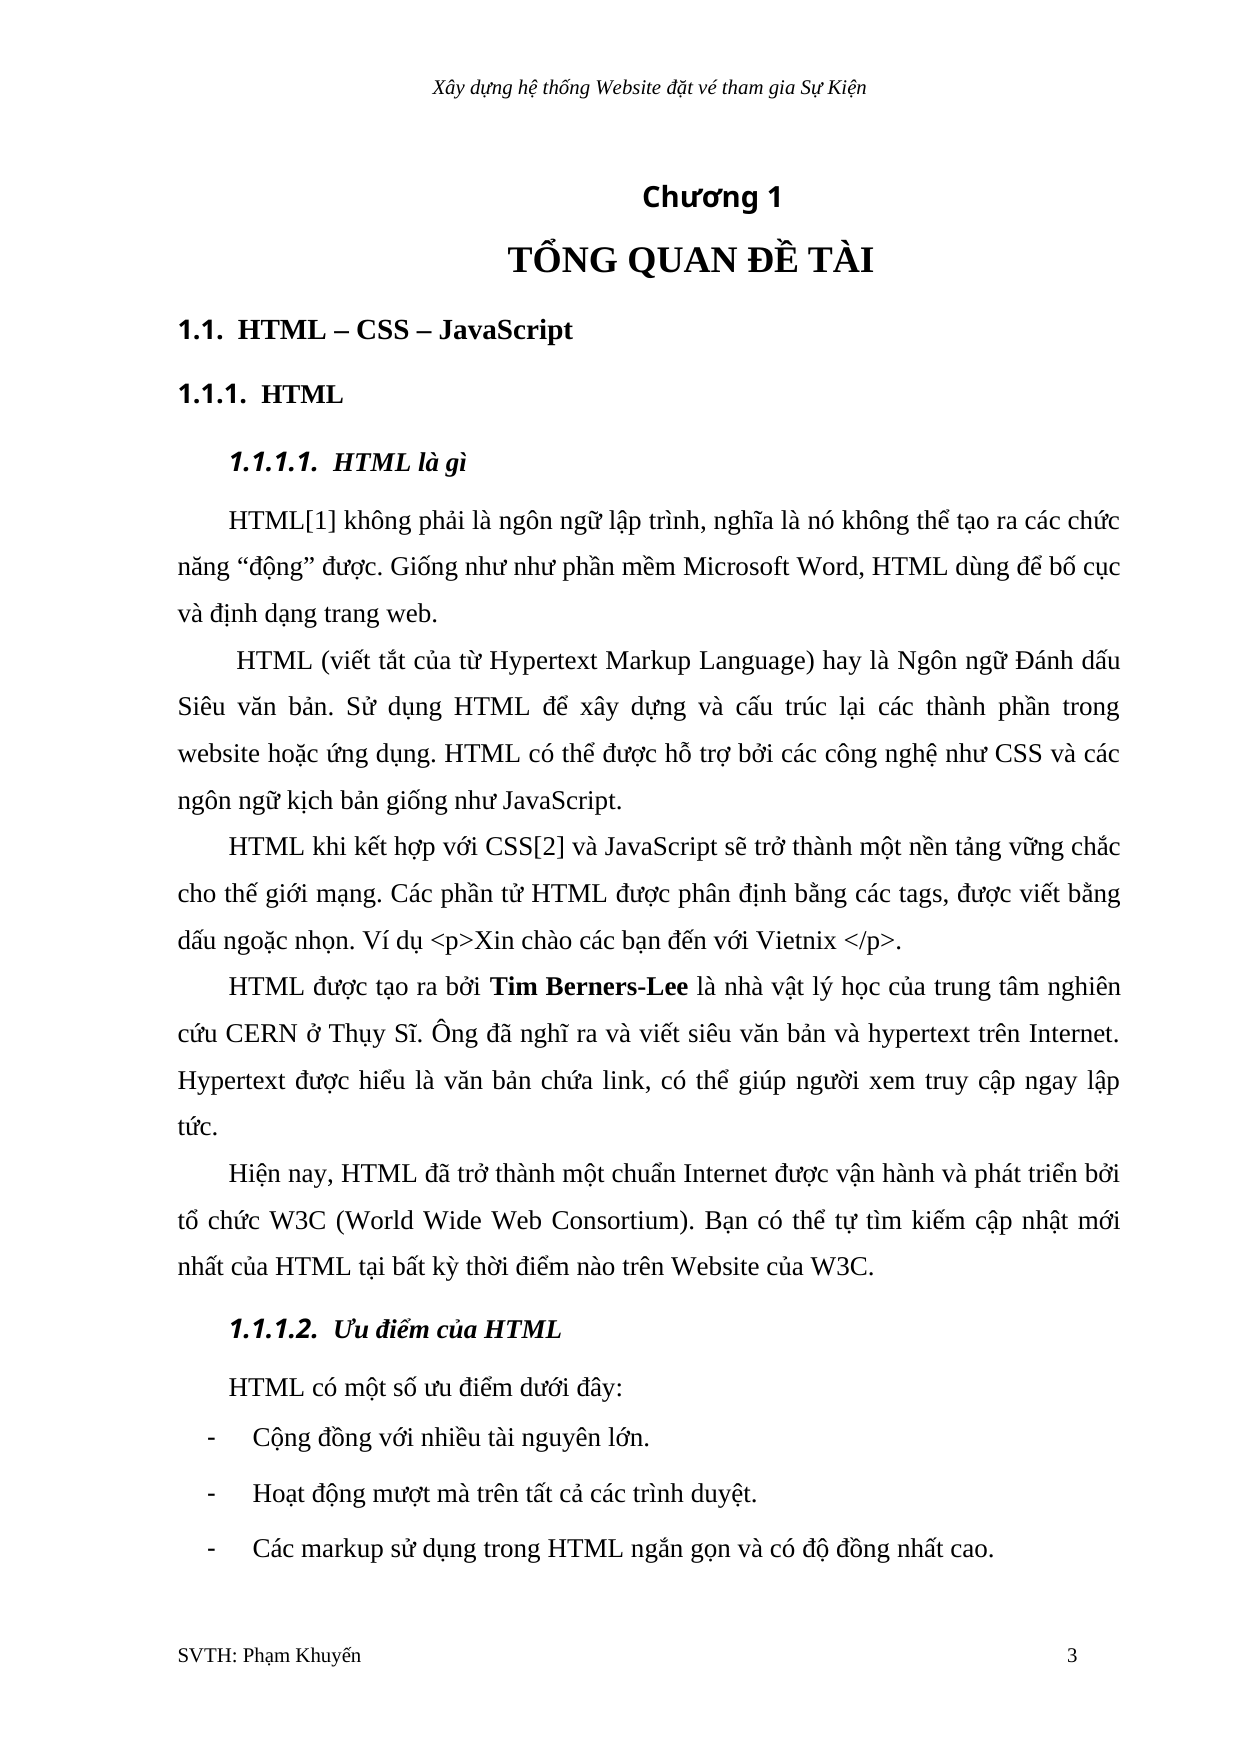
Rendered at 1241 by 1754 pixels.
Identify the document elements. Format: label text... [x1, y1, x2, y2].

list Các markup sử dụng trong HTML ngắn gọn và có độ đồng nhất cao. [177, 1528, 1122, 1565]
subtitle HTML [177, 374, 1122, 411]
subtitle HTML – CSS – JavaScript [177, 311, 1122, 348]
list Hoạt động mượt mà trên tất cả các trình duyệt. [177, 1473, 1122, 1510]
text Hiện nay, HTML đã trở thành một chuẩn Internet được vận hành và phát triển bởi tổ chức W3C (World Wide Web Consortium). Bạn có thể tự tìm kiếm cập nhật mới nhất của HTML tại bất kỳ thời điểm nào trên Website của W3C. [177, 1157, 1122, 1282]
text HTML có một số ưu điểm dưới đây: [177, 1371, 1122, 1402]
subtitle TỔNG QUAN ĐỀ TÀI [260, 173, 1122, 281]
text HTML[1] không phải là ngôn ngữ lập trình, nghĩa là nó không thể tạo ra các chức năng “động” được. Giống như như phần mềm Microsoft Word, HTML dùng để bố cục và định dạng trang web. [177, 504, 1122, 628]
text HTML được tạo ra bởi Tim Berners-Lee là nhà vật lý học của trung tâm nghiên cứu CERN ở Thụy Sĩ. Ông đã nghĩ ra và viết siêu văn bản và hypertext trên Internet. Hypertext được hiểu là văn bản chứa link, có thể giúp người xem truy cập ngay lập tức. [177, 971, 1122, 1142]
subtitle HTML là gì [177, 442, 1122, 479]
text HTML khi kết hợp với CSS[2] và JavaScript sẽ trở thành một nền tảng vững chắc cho thế giới mạng. Các phần tử HTML được phân định bằng các tags, được viết bằng dấu ngoặc nhọn. Ví dụ <p>Xin chào các bạn đến với Vietnix </p>. [177, 831, 1122, 955]
text HTML (viết tắt của từ Hypertext Markup Language) hay là Ngôn ngữ Đánh dấu Siêu văn bản. Sử dụng HTML để xây dựng và cấu trúc lại các thành phần trong website hoặc ứng dụng. HTML có thể được hỗ trợ bởi các công nghệ như CSS và các ngôn ngữ kịch bản giống như JavaScript. [177, 644, 1122, 815]
list Cộng đồng với nhiều tài nguyên lớn. [177, 1418, 1122, 1455]
subtitle Ưu điểm của HTML [177, 1310, 1122, 1347]
